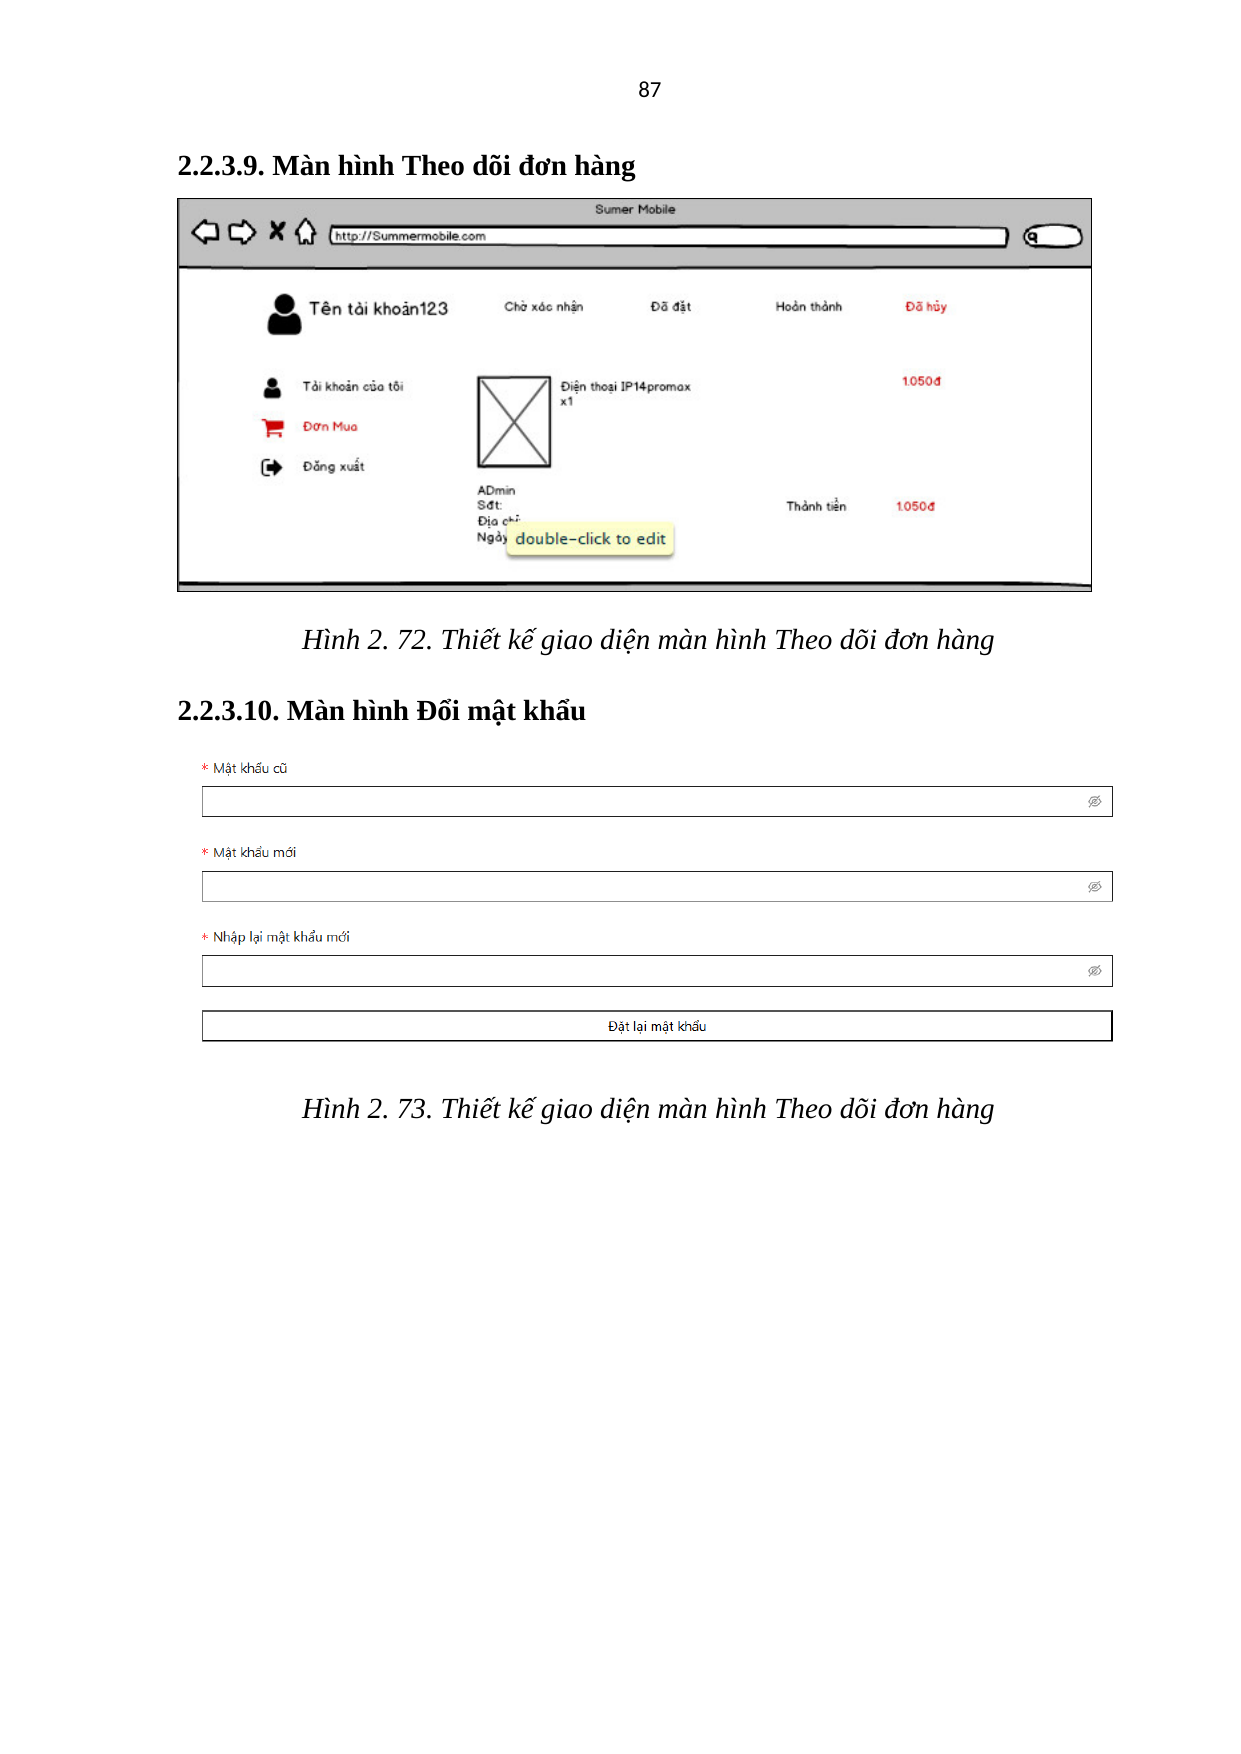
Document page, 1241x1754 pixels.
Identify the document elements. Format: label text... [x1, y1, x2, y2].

picture [177, 743, 1123, 1061]
picture [178, 199, 1091, 591]
subtitle 2.2.3.9. Màn hình Theo dõi đơn hàng [177, 148, 1122, 181]
subtitle 2.2.3.10. Màn hình Đổi mật khẩu [177, 693, 1122, 727]
text Hình 2. 73. Thiết kế giao diện màn hình Theo dõi đơn hàng [177, 1091, 1122, 1124]
text Hình 2. 72. Thiết kế giao diện màn hình Theo dõi đơn hàng [177, 622, 1122, 656]
